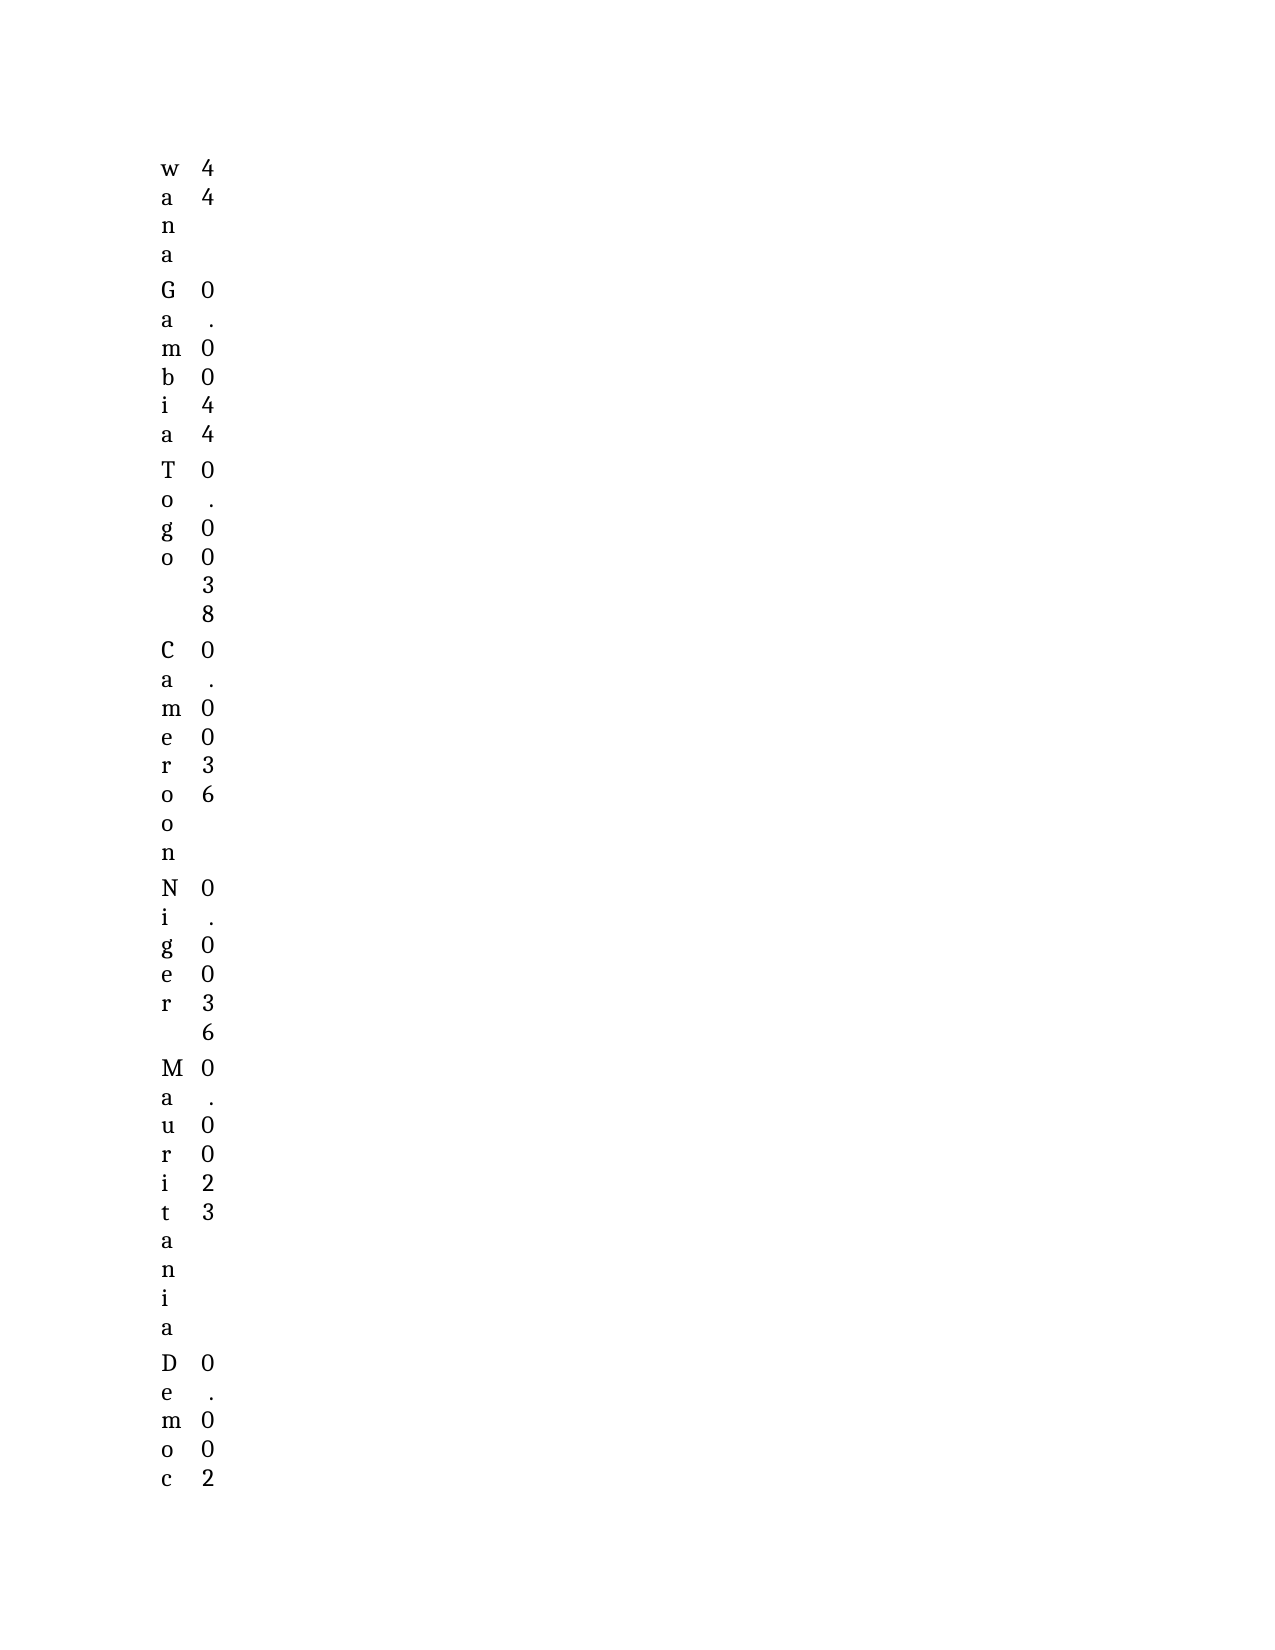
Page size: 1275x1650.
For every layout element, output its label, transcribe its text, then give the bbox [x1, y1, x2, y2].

table_cell 0.0044 [188, 273, 225, 452]
table_cell Cameroon [150, 633, 187, 870]
table_cell 0.0044 [188, 150, 225, 272]
table_cell 0.0021 [188, 1345, 225, 1492]
table_cell Gambia [150, 273, 187, 452]
table_cell 0.0036 [188, 633, 225, 870]
table_cell Togo [150, 453, 187, 632]
table_cell 0.0023 [188, 1050, 225, 1345]
table_cell 0.0038 [188, 453, 225, 632]
table_cell Mauritania [150, 1050, 187, 1345]
table_cell 0.0036 [188, 870, 225, 1050]
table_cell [150, 1345, 187, 1492]
table_cell Niger [150, 870, 187, 1050]
table_cell Botswana [150, 150, 187, 272]
